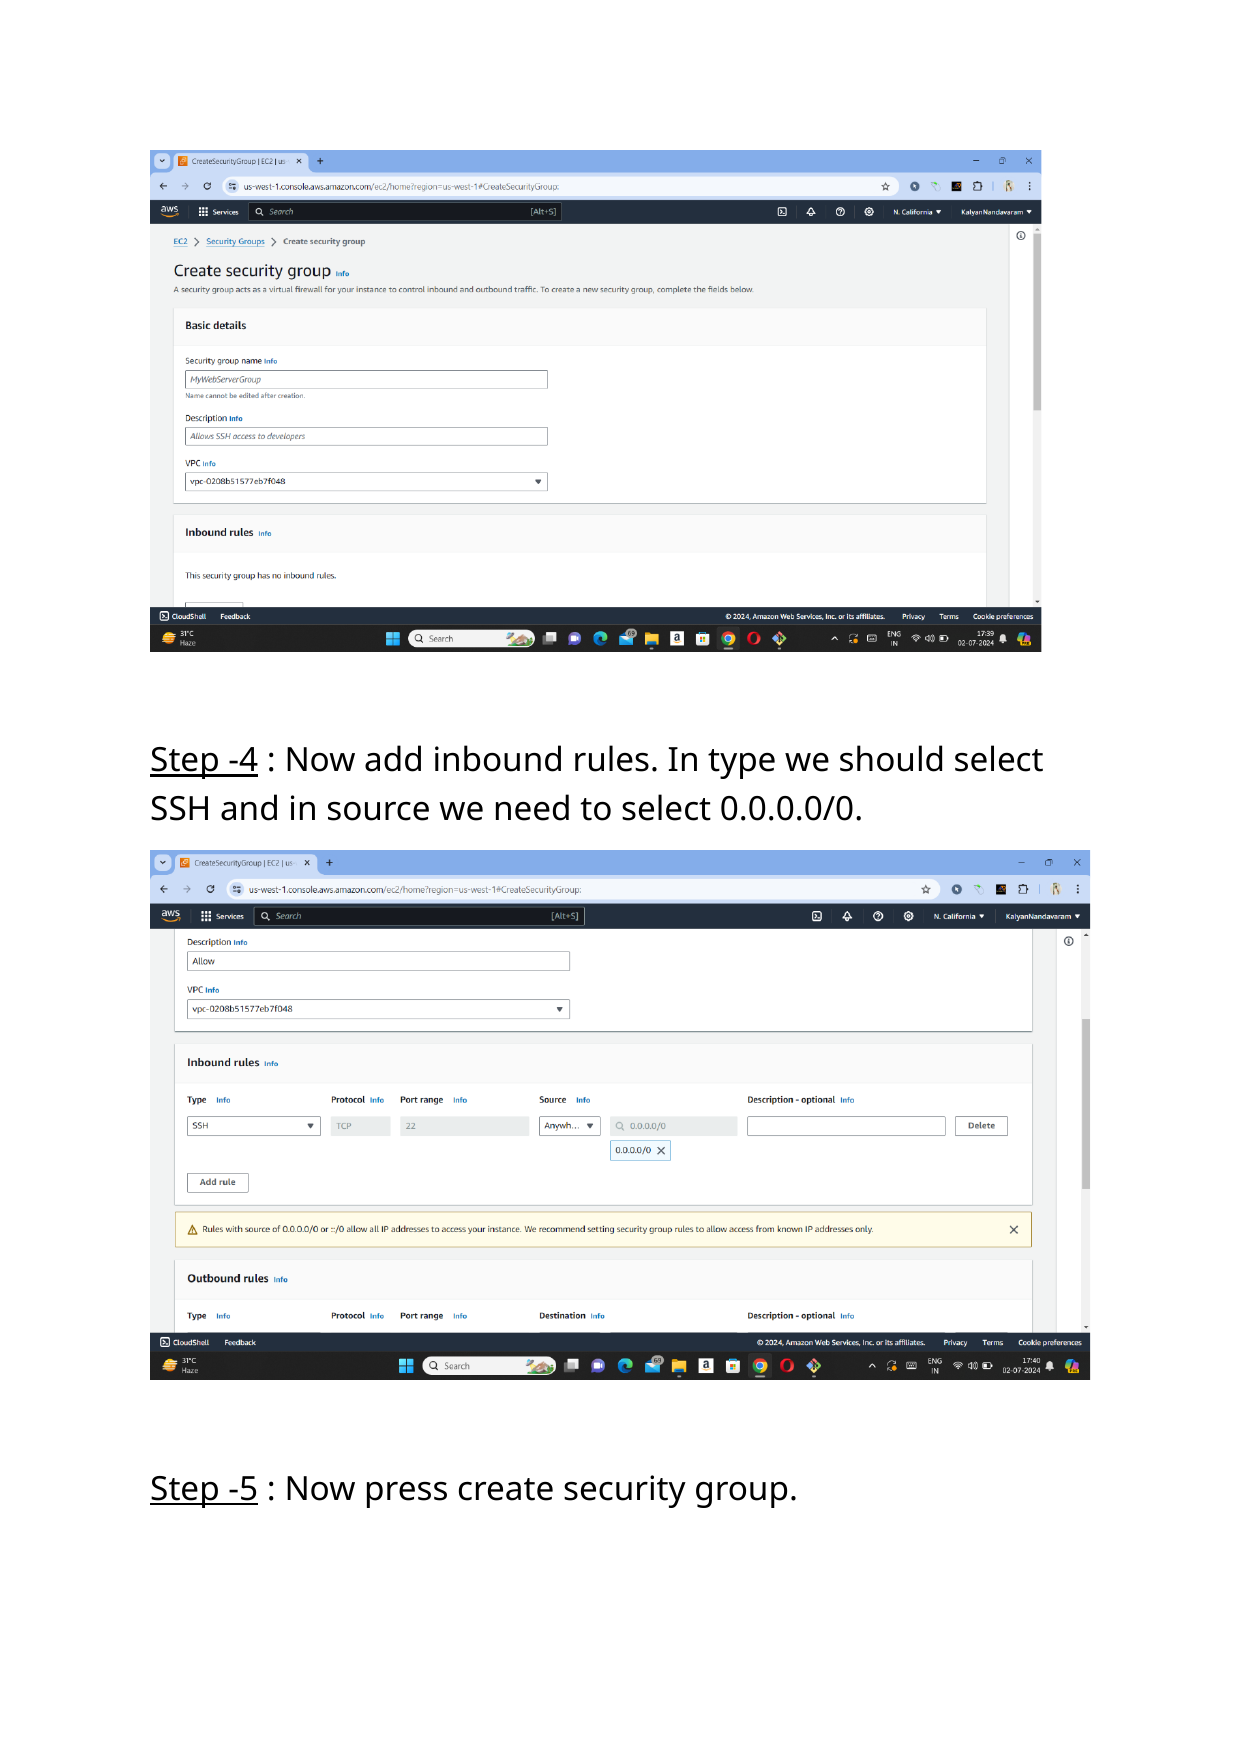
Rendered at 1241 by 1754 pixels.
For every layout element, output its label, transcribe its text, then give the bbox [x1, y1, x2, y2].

picture [150, 850, 1091, 1380]
text Step -5 : Now press create security group. [150, 1464, 1090, 1510]
text Step -4 : Now add inbound rules. In type we should select SSH and in source we need to select 0.0.0.0/0. [150, 736, 1090, 831]
picture [150, 150, 1042, 652]
